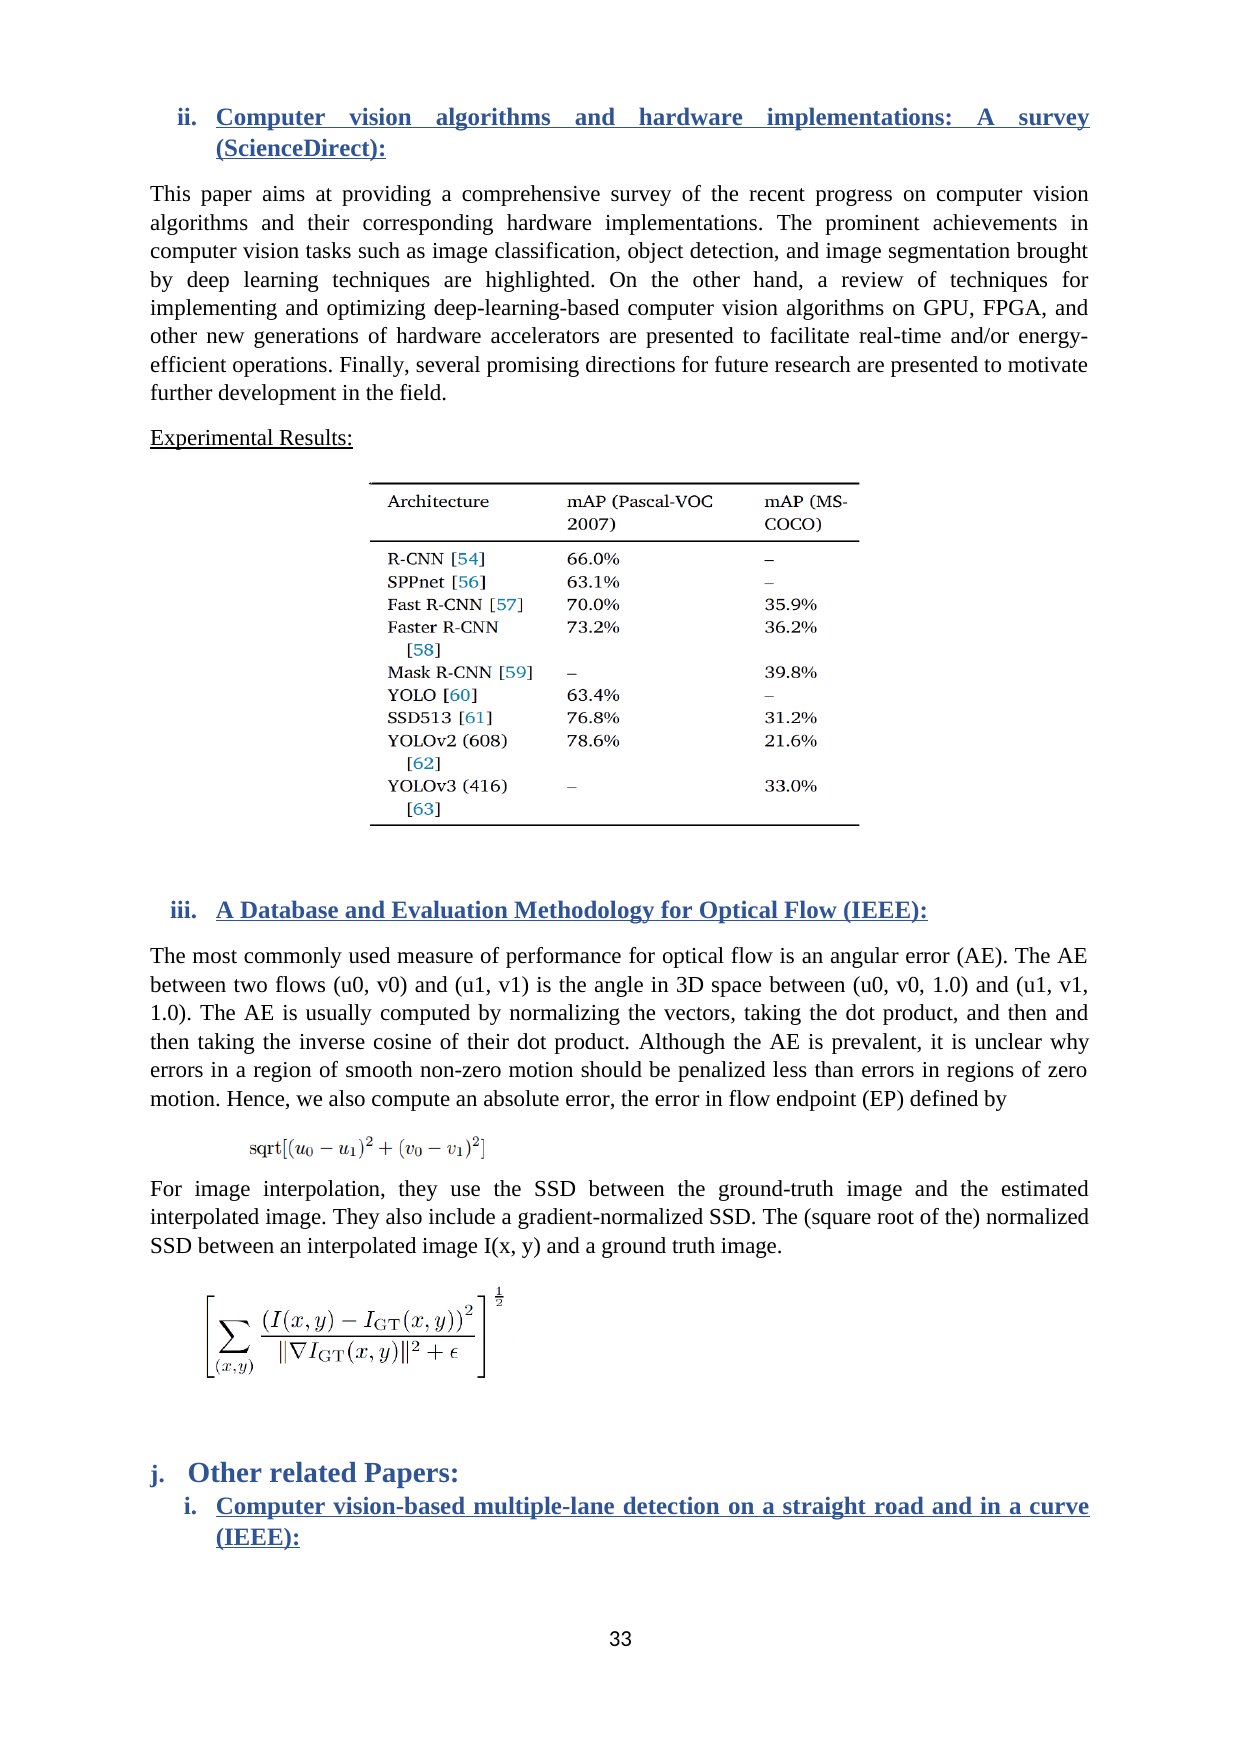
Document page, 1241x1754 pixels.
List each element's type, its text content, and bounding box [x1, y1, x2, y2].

list Computer vision algorithms and hardware implementations: A survey (ScienceDirect): [197, 102, 1090, 161]
text Experimental Results: [150, 424, 1090, 451]
text The most commonly used measure of performance for optical flow is an angular error (AE). The AE between two flows (u0, v0) and (u1, v1) is the angle in 3D space between (u0, v0, 1.0) and (u1, v1, 1.0). The AE is usually computed by normalizing the vectors, taking the dot product, and then and then taking the inverse cosine of their dot product. Although the AE is prevalent, it is unclear why errors in a region of smooth non-zero motion should be penalized less than errors in regions of zero motion. Hence, we also compute an absolute error, the error in flow endpoint (EP) defined by [150, 942, 1090, 1111]
text For image interpolation, they use the SSD between the ground-truth image and the estimated interpolated image. They also include a gradient-normalized SSD. The (square root of the) normalized SSD between an interpolated image I(x, y) and a ground truth image. [150, 1175, 1090, 1258]
text This paper aims at providing a comprehensive survey of the recent progress on computer vision algorithms and their corresponding hardware implementations. The prominent achievements in computer vision tasks such as image classification, object detection, and image segmentation brought by deep learning techniques are highlighted. On the other hand, a review of techniques for implementing and optimizing deep-learning-based computer vision algorithms on GPU, FPGA, and other new generations of hardware accelerators are presented to facilitate real-time and/or energy-efficient operations. Finally, several promising directions for future research are presented to motivate further development in the field. [150, 180, 1090, 406]
list Other related Papers: [150, 1455, 1090, 1488]
picture [187, 1277, 513, 1381]
list A Database and Evaluation Methodology for Optical Flow (IEEE): [197, 895, 1090, 923]
picture [368, 482, 860, 826]
picture [245, 1134, 488, 1162]
list Computer vision-based multiple-lane detection on a straight road and in a curve (IEEE): [197, 1491, 1090, 1551]
